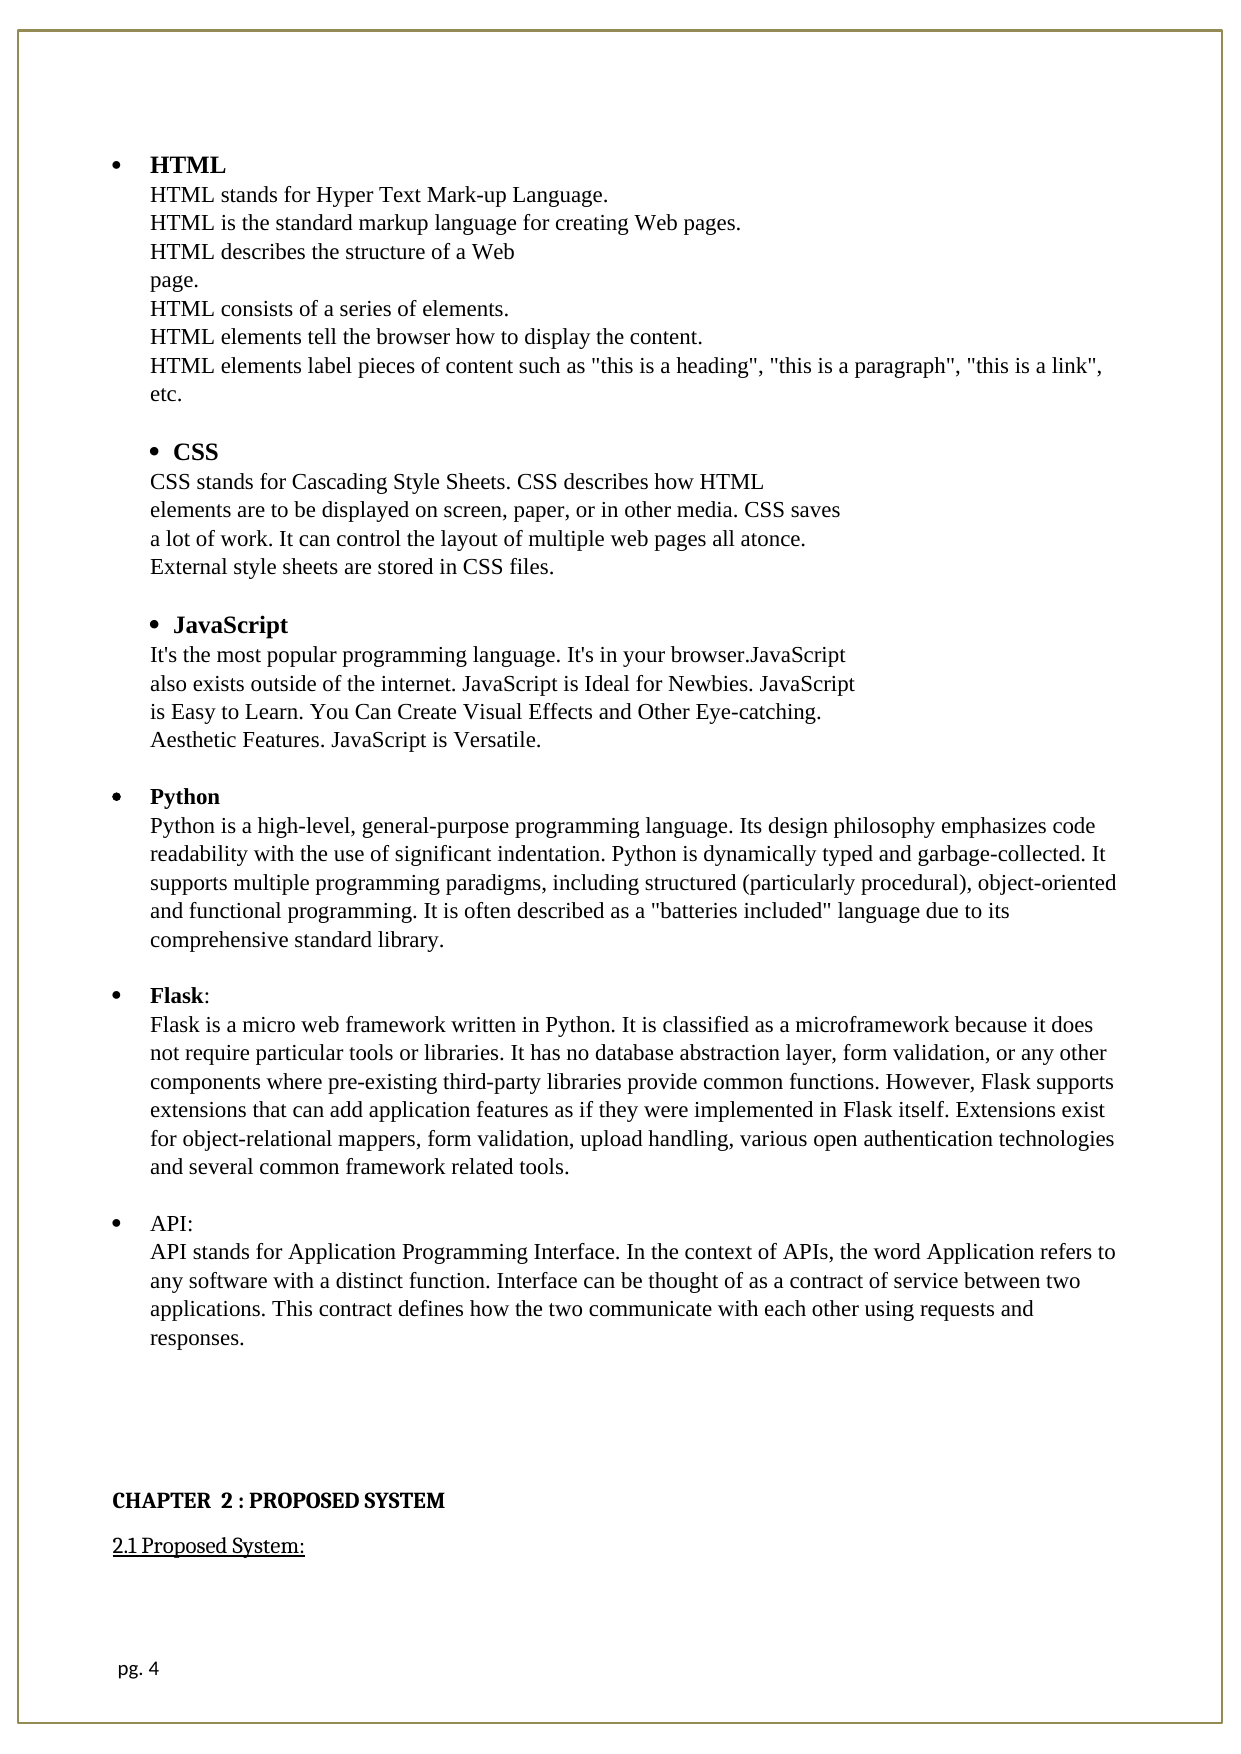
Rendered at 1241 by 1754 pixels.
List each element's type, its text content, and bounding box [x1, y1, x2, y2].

list HTML [112, 150, 1128, 179]
list HTML consists of a series of elements. [150, 295, 1128, 321]
list HTML describes the structure of a Web page. [150, 238, 1128, 293]
list API: [112, 1210, 1128, 1236]
list Flask is a micro web framework written in Python. It is classified as a microframework because it does not require particular tools or libraries. It has no database abstraction layer, form validation, or any other components where pre-existing third-party libraries provide common functions. However, Flask supports extensions that can add application features as if they were implemented in Flask itself. Extensions exist for object-relational mappers, form validation, upload handling, various open authentication technologies and several common framework related tools. [150, 1011, 1128, 1179]
list HTML is the standard markup language for creating Web pages. [150, 209, 1128, 236]
list JavaScript It's the most popular programming language. It's in your browser.JavaScript also exists outside of the internet. JavaScript is Ideal for Newbies. JavaScript is Easy to Learn. You Can Create Visual Effects and Other Eye-catching. Aesthetic Features. JavaScript is Versatile. [150, 582, 1128, 753]
list Python is a high-level, general-purpose programming language. Its design philosophy emphasizes code readability with the use of significant indentation. Python is dynamically typed and garbage-collected. It supports multiple programming paradigms, including structured (particularly procedural), object-oriented and functional programming. It is often described as a "batteries included" language due to its comprehensive standard library. [150, 812, 1128, 952]
list HTML elements label pieces of content such as "this is a heading", "this is a paragraph", "this is a link", etc. [150, 352, 1128, 406]
list API stands for Application Programming Interface. In the context of APIs, the word Application refers to any software with a distinct function. Interface can be thought of as a contract of service between two applications. This contract defines how the two communicate with each other using requests and responses. [150, 1238, 1128, 1350]
list HTML stands for Hyper Text Mark-up Language. [150, 181, 1128, 207]
text 2.1 Proposed System: [112, 1533, 1128, 1559]
list Flask: [112, 982, 1128, 1009]
list CSS CSS stands for Cascading Style Sheets. CSS describes how HTML elements are to be displayed on screen, paper, or in other media. CSS saves a lot of work. It can control the layout of multiple web pages all atonce. External style sheets are stored in CSS files. [150, 408, 1128, 580]
list HTML elements tell the browser how to display the content. [150, 323, 1128, 349]
list Python [112, 783, 1128, 810]
text CHAPTER 2 : PROPOSED SYSTEM [112, 1488, 1128, 1514]
